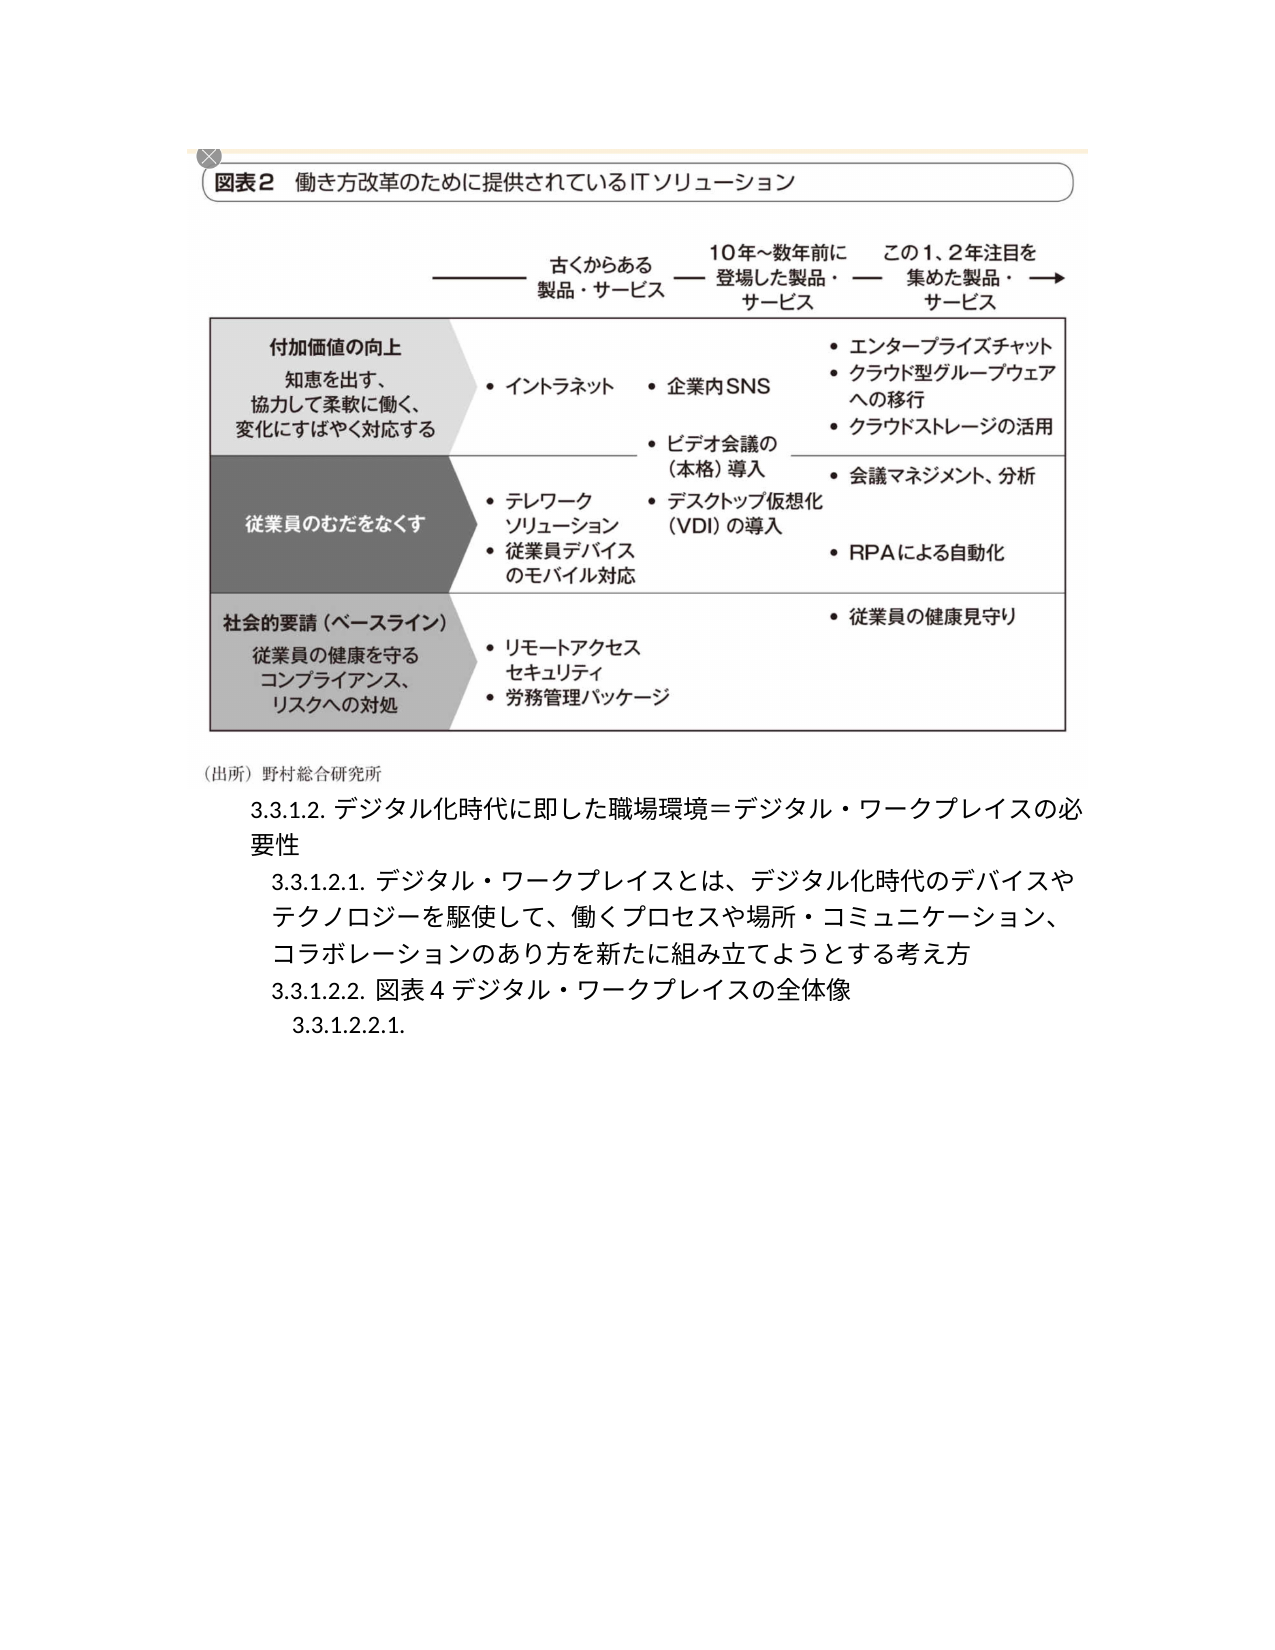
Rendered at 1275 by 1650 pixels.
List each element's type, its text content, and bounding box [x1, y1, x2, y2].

subtitle デジタル・ワークプレイスとは、デジタル化時代のデバイスやテクノロジーを駆使して、働くプロセスや場所・コミュニケーション、コラボレーションのあり方を新たに組み立てようとする考え方 [271, 862, 1087, 970]
subtitle デジタル化時代に即した職場環境＝デジタル・ワークプレイスの必要性 [250, 789, 1087, 862]
picture [187, 149, 1088, 789]
subtitle 図表4 デジタル・ワークプレイスの全体像 [271, 970, 1087, 1007]
